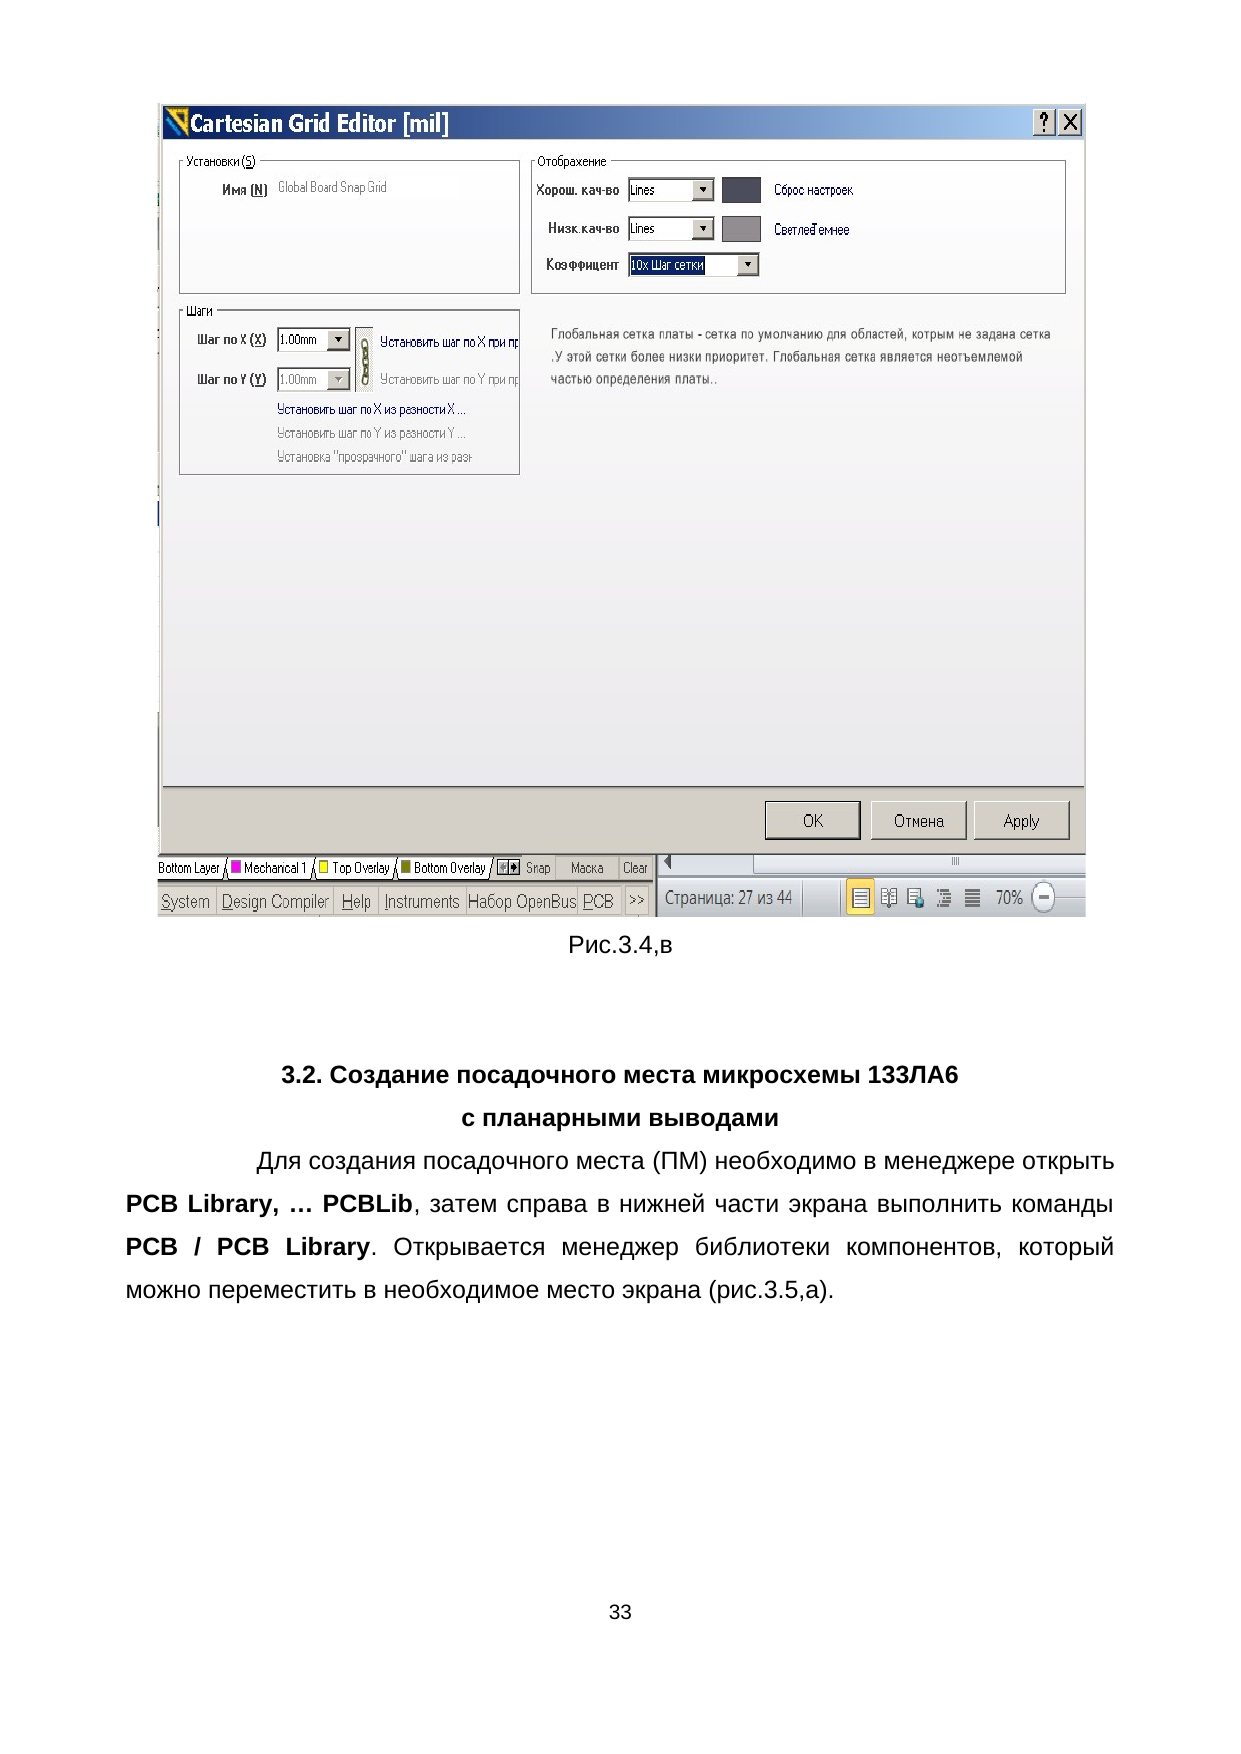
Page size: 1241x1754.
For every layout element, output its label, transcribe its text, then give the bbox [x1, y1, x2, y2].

subtitle с планарными выводами [127, 1103, 1113, 1131]
text Рис.3.4,в [146, 931, 1095, 959]
text PCB Library, … PCBLib, затем справа в нижней части экрана выполнить команды PCB / PCB Library. Открывается менеджер библиотеки компонентов, который можно переместить в необходимое место экрана (рис.3.5,а). [125, 1189, 1115, 1304]
text 3.2. Создание посадочного места микросхемы 133ЛА6 [127, 1060, 1113, 1088]
text Для создания посадочного места (ПМ) необходимо в менеджере открыть [127, 1146, 1115, 1174]
picture [157, 103, 1086, 917]
